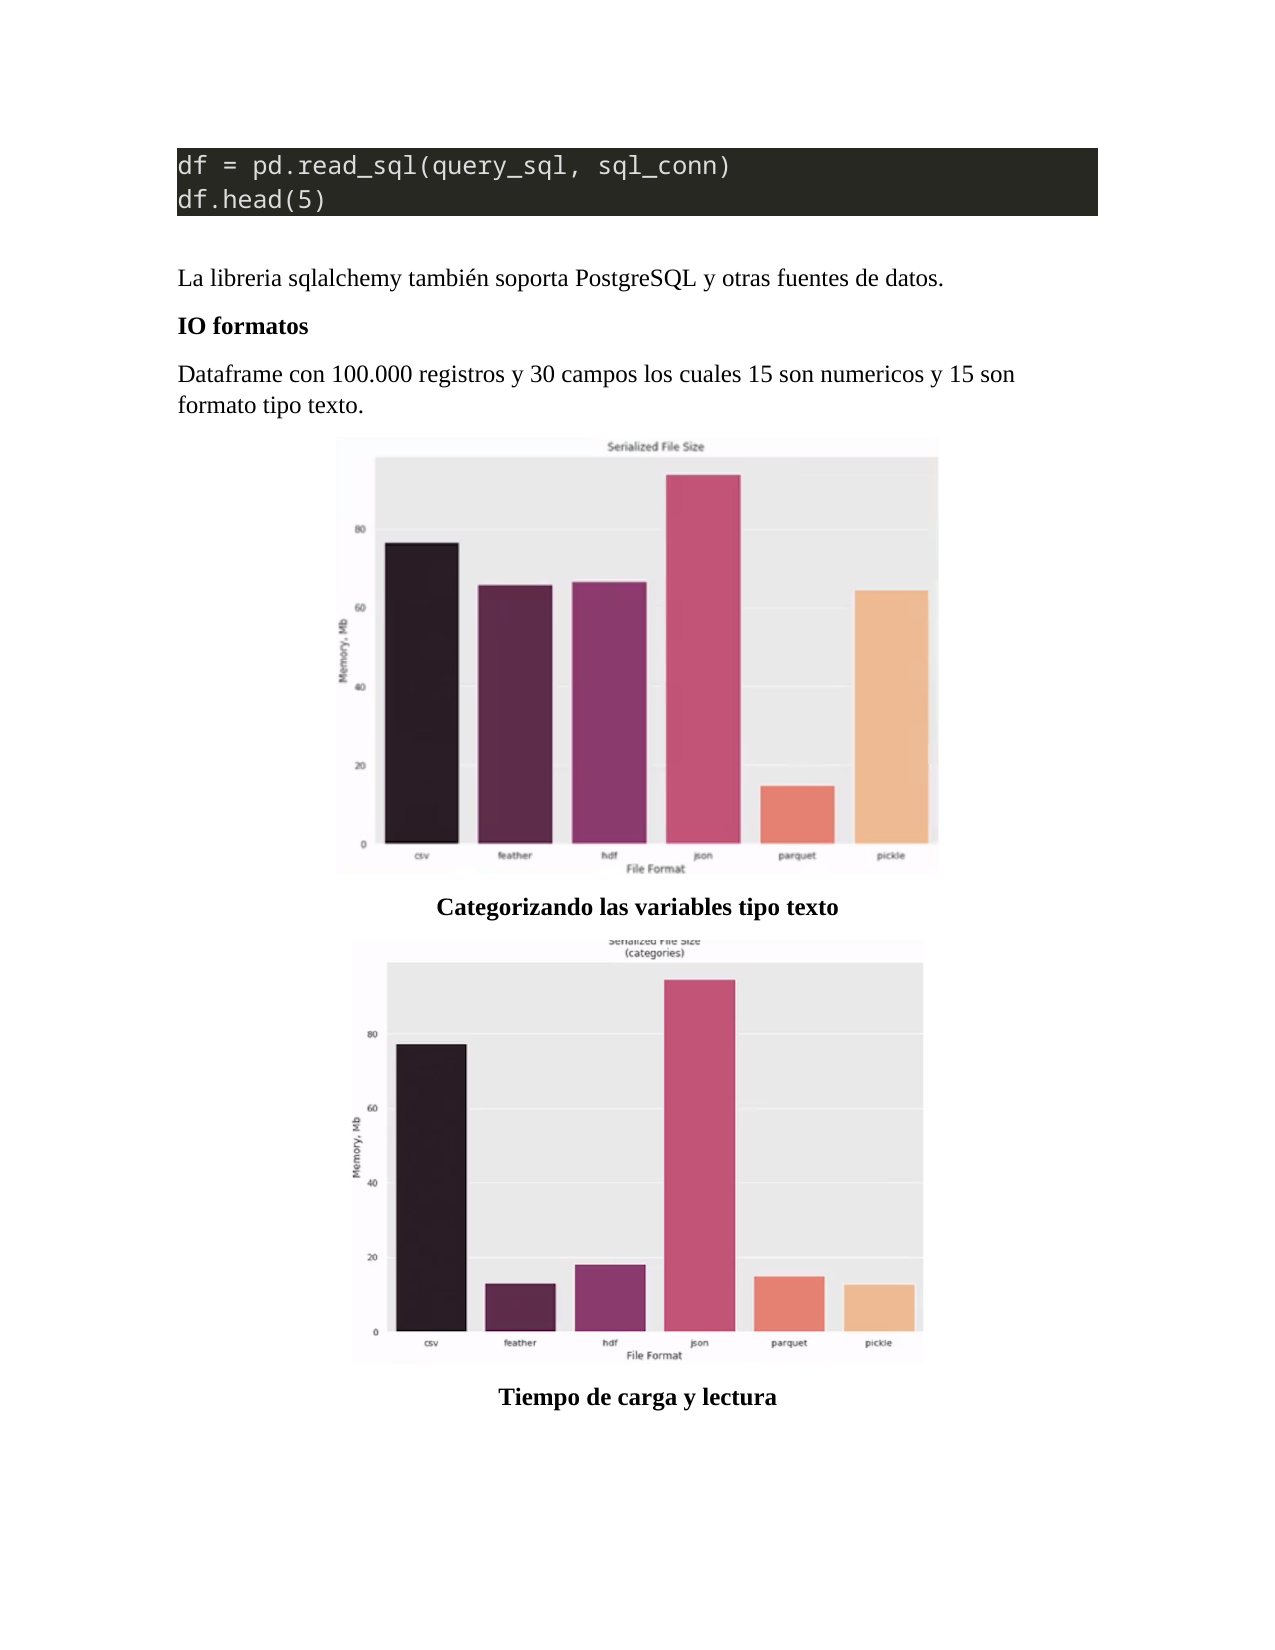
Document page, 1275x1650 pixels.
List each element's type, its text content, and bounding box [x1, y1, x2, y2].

text df.head(5) [177, 182, 1098, 216]
text La libreria sqlalchemy también soporta PostgreSQL y otras fuentes de datos. [177, 263, 1098, 292]
text Dataframe con 100.000 registros y 30 campos los cuales 15 son numericos y 15 son formato tipo texto. [177, 359, 1098, 419]
text Categorizando las variables tipo texto [177, 892, 1098, 921]
text df = pd.read_sql(query_sql, sql_conn) [177, 148, 1098, 182]
picture [336, 437, 939, 874]
text Tiempo de carga y lectura [177, 1382, 1098, 1411]
text IO formatos [177, 311, 1098, 340]
picture [351, 940, 924, 1364]
